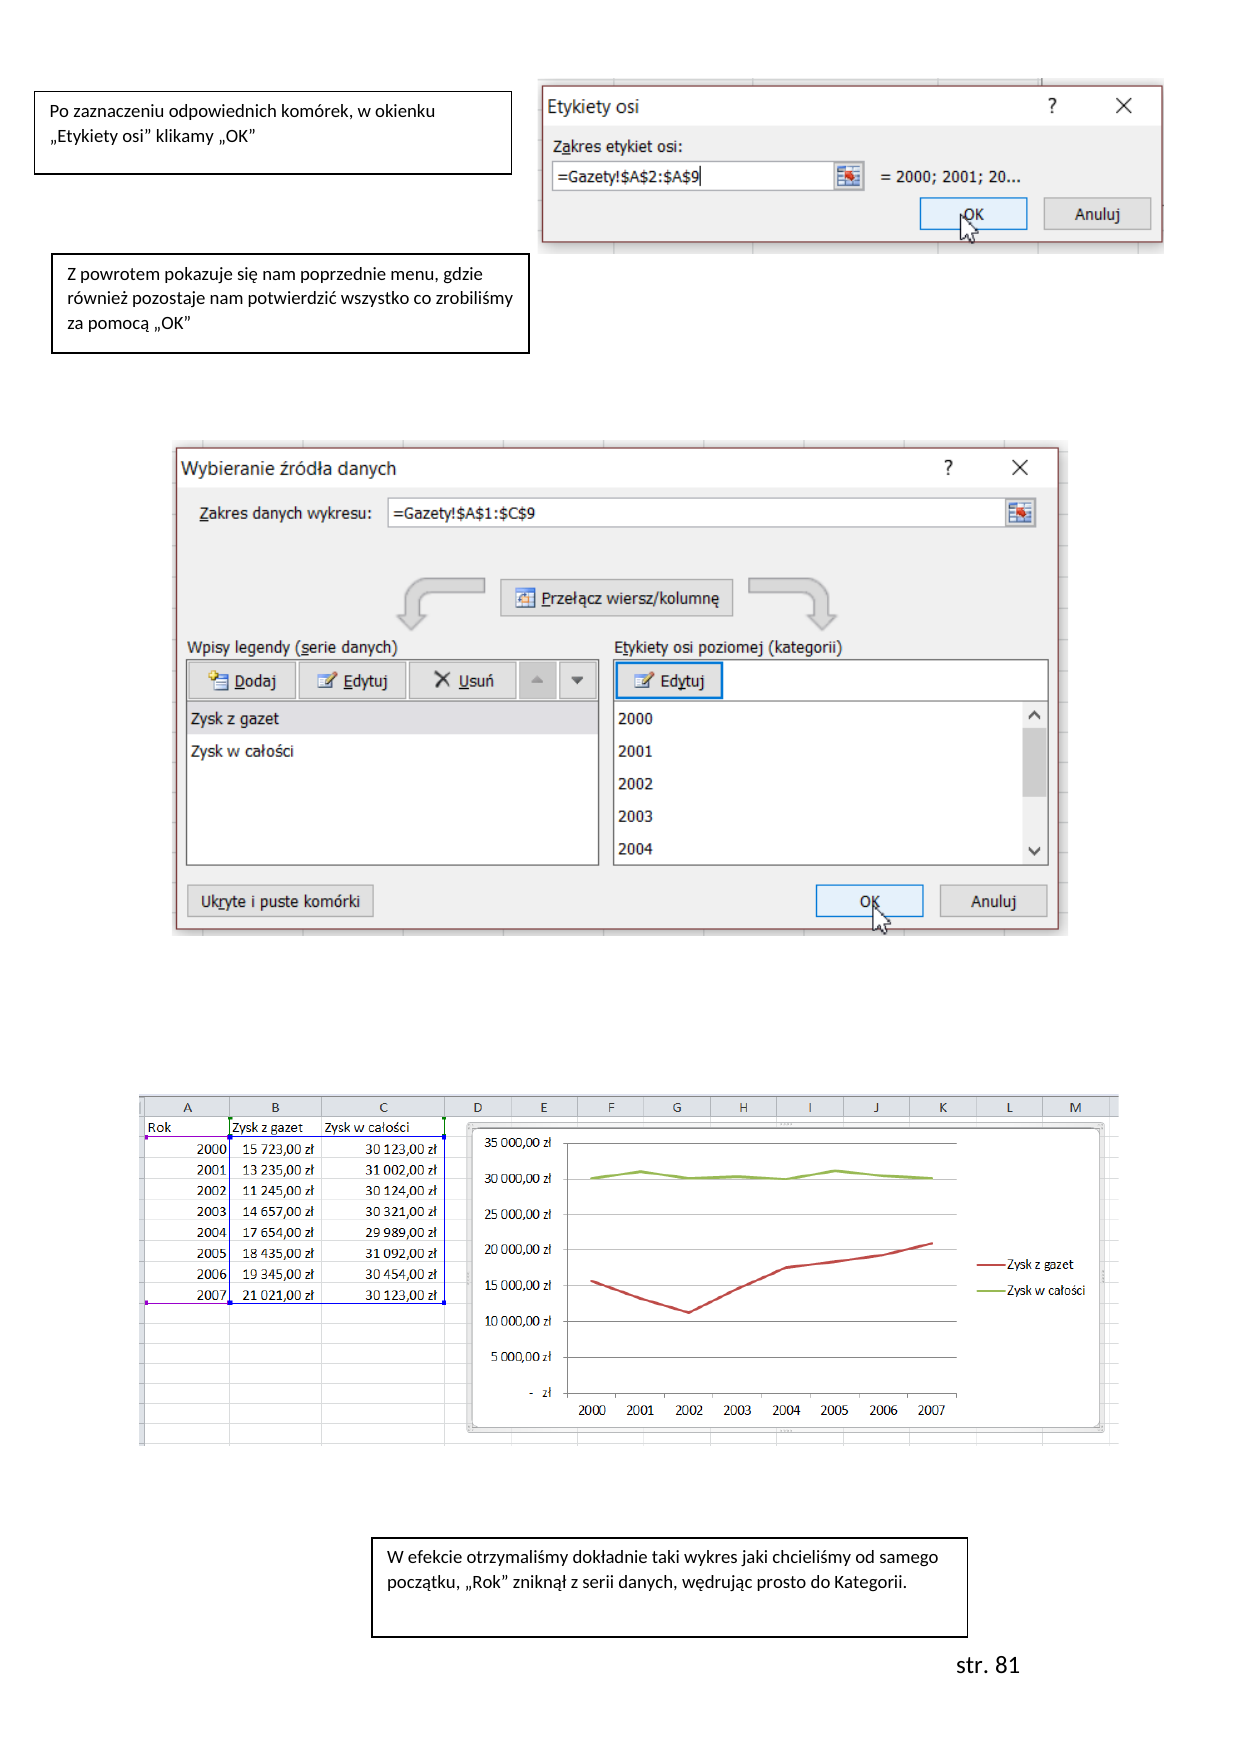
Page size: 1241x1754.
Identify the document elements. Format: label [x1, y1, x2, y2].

picture [537, 78, 1164, 254]
picture [139, 1094, 1119, 1446]
picture [171, 440, 1069, 936]
